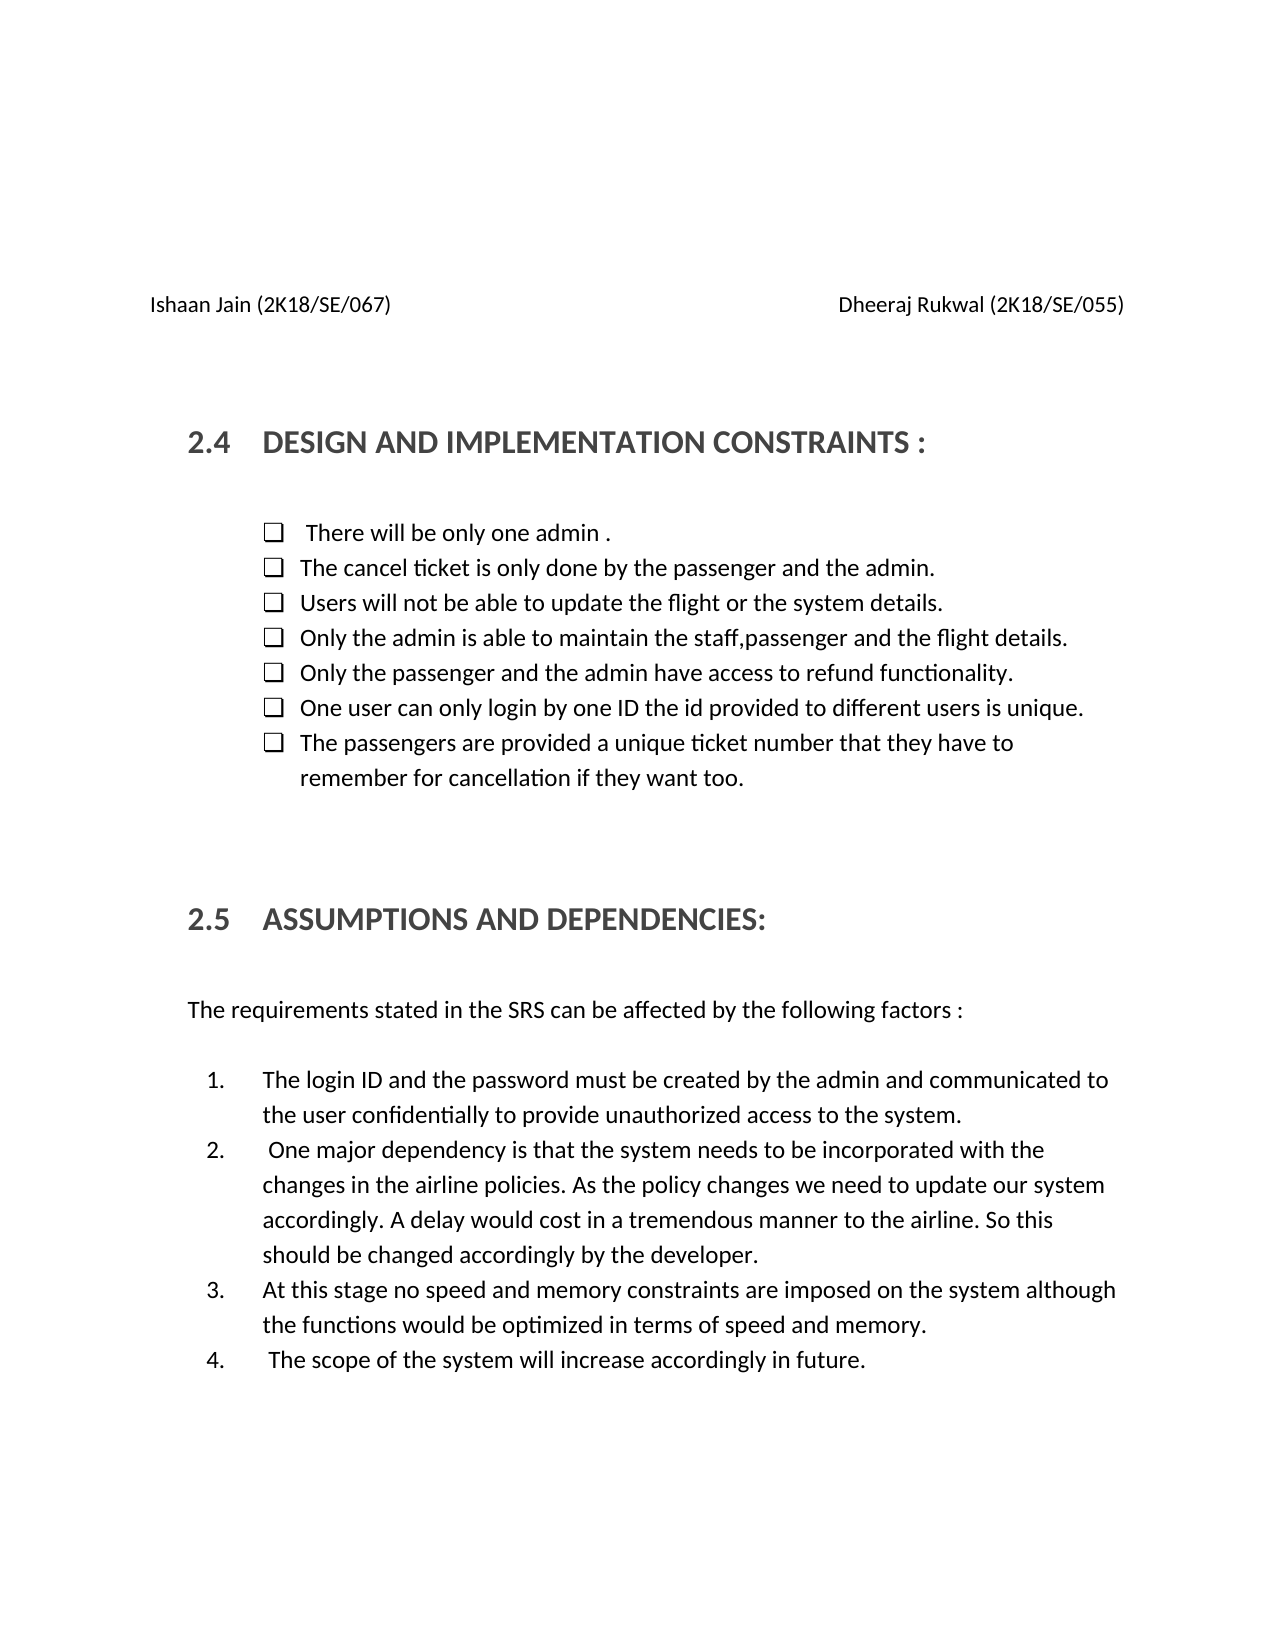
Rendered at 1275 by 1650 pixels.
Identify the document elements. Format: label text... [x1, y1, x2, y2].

list Only the passenger and the admin have access to refund functionality. [262, 657, 1125, 688]
list Users will not be able to update the flight or the system details. [262, 587, 1125, 618]
subtitle ASSUMPTIONS AND DEPENDENCIES: [187, 898, 1125, 939]
list The passengers are provided a unique ticket number that they have to remember for cancellation if they want too. [262, 727, 1125, 793]
list There will be only one admin . [262, 517, 1125, 548]
list Only the admin is able to maintain the staff,passenger and the flight details. [262, 622, 1125, 653]
list The scope of the system will increase accordingly in future. [225, 1344, 1125, 1374]
list One user can only login by one ID the id provided to different users is unique. [262, 692, 1125, 723]
text The requirements stated in the SRS can be affected by the following factors : [150, 994, 1125, 1024]
list One major dependency is that the system needs to be incorporated with the changes in the airline policies. As the policy changes we need to update our system accordingly. A delay would cost in a tremendous manner to the airline. So this should be changed accordingly by the developer. [225, 1134, 1125, 1269]
list The login ID and the password must be created by the admin and communicated to the user confidentially to provide unauthorized access to the system. [225, 1064, 1125, 1129]
subtitle DESIGN AND IMPLEMENTATION CONSTRAINTS : [187, 421, 1125, 462]
text Ishaan Jain (2K18/SE/067) Dheeraj Rukwal (2K18/SE/055) [150, 290, 1125, 318]
list The cancel ticket is only done by the passenger and the admin. [262, 552, 1125, 583]
list At this stage no speed and memory constraints are imposed on the system although the functions would be optimized in terms of speed and memory. [225, 1274, 1125, 1339]
